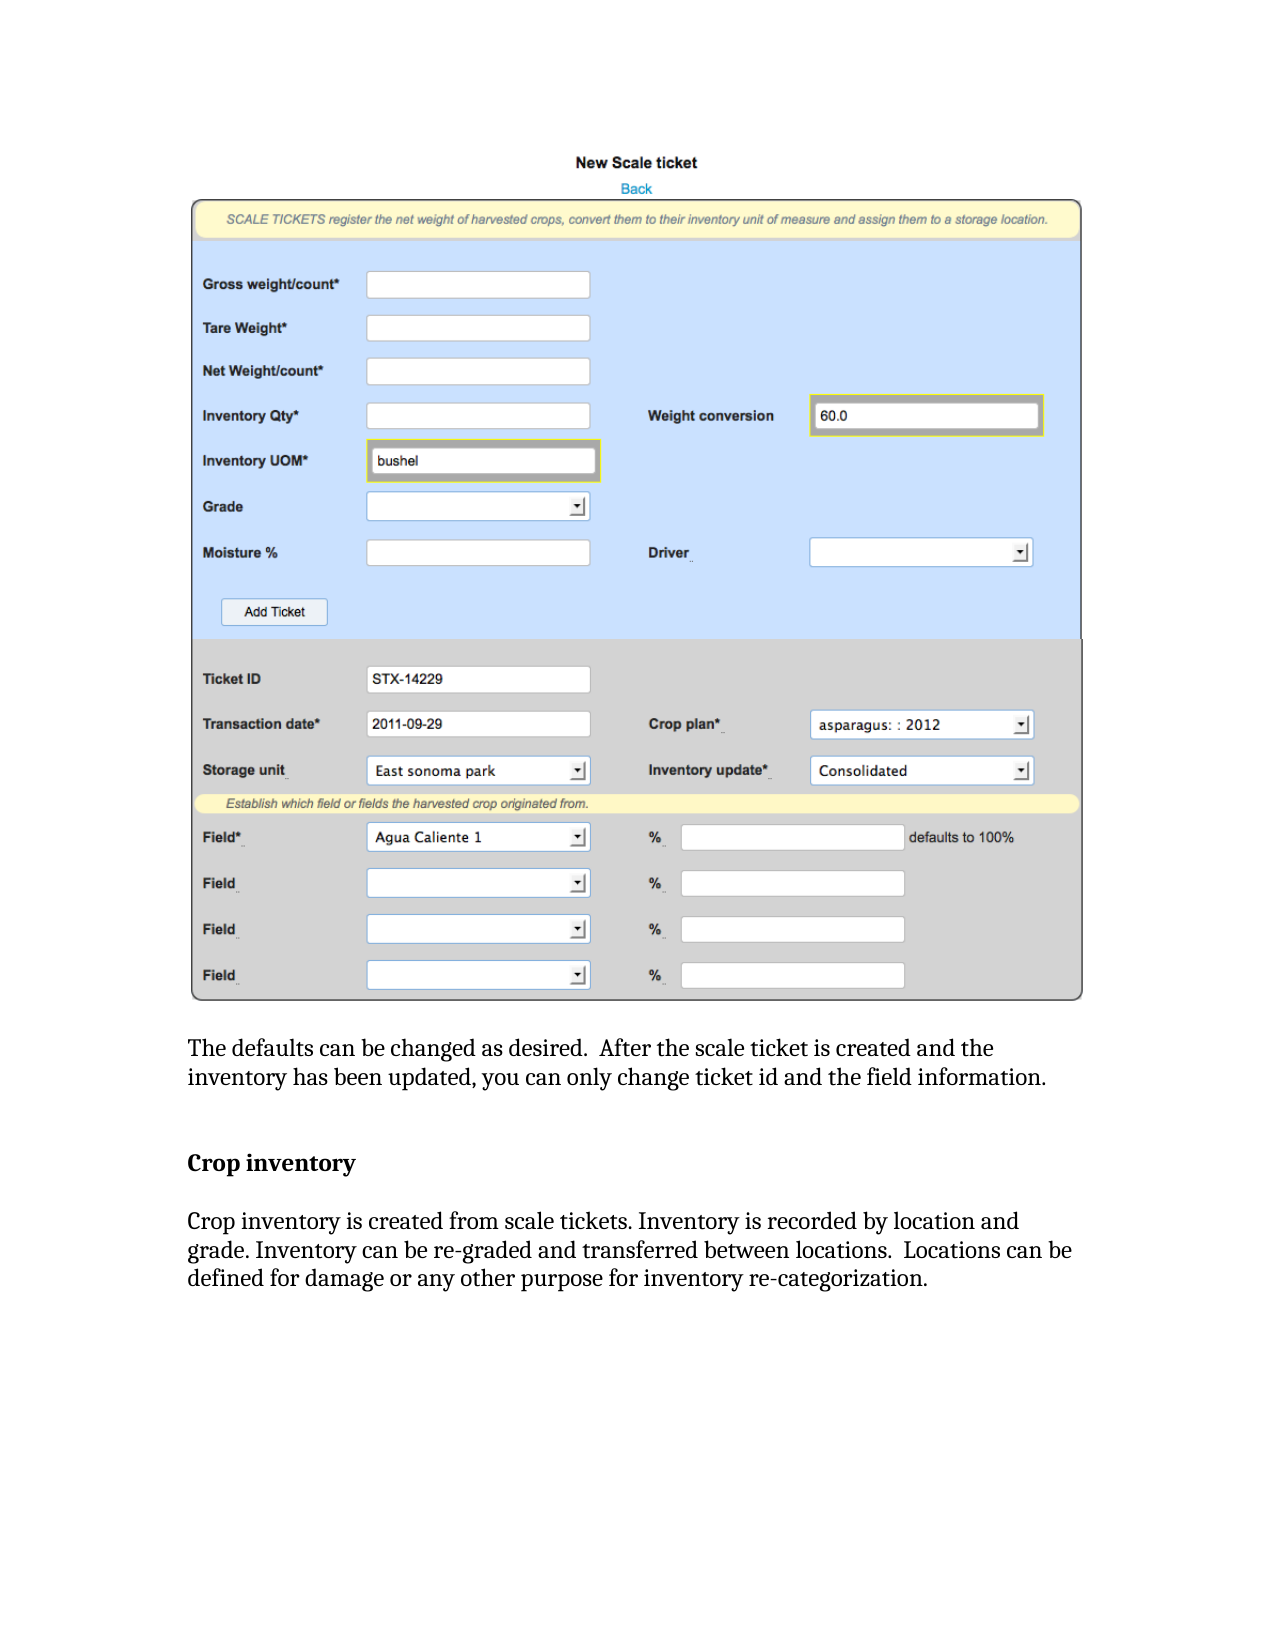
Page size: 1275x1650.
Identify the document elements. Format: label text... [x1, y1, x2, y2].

picture [187, 150, 1088, 1006]
text The defaults can be changed as desired. After the scale ticket is created and the inventory has been updated, you can only change ticket id and the field information. [187, 1034, 1087, 1092]
text Crop inventory [187, 1149, 1087, 1178]
text Crop inventory is created from scale tickets. Inventory is recorded by location and grade. Inventory can be re-graded and transferred between locations. Locations can be defined for damage or any other purpose for inventory re-categorization. [187, 1207, 1087, 1293]
